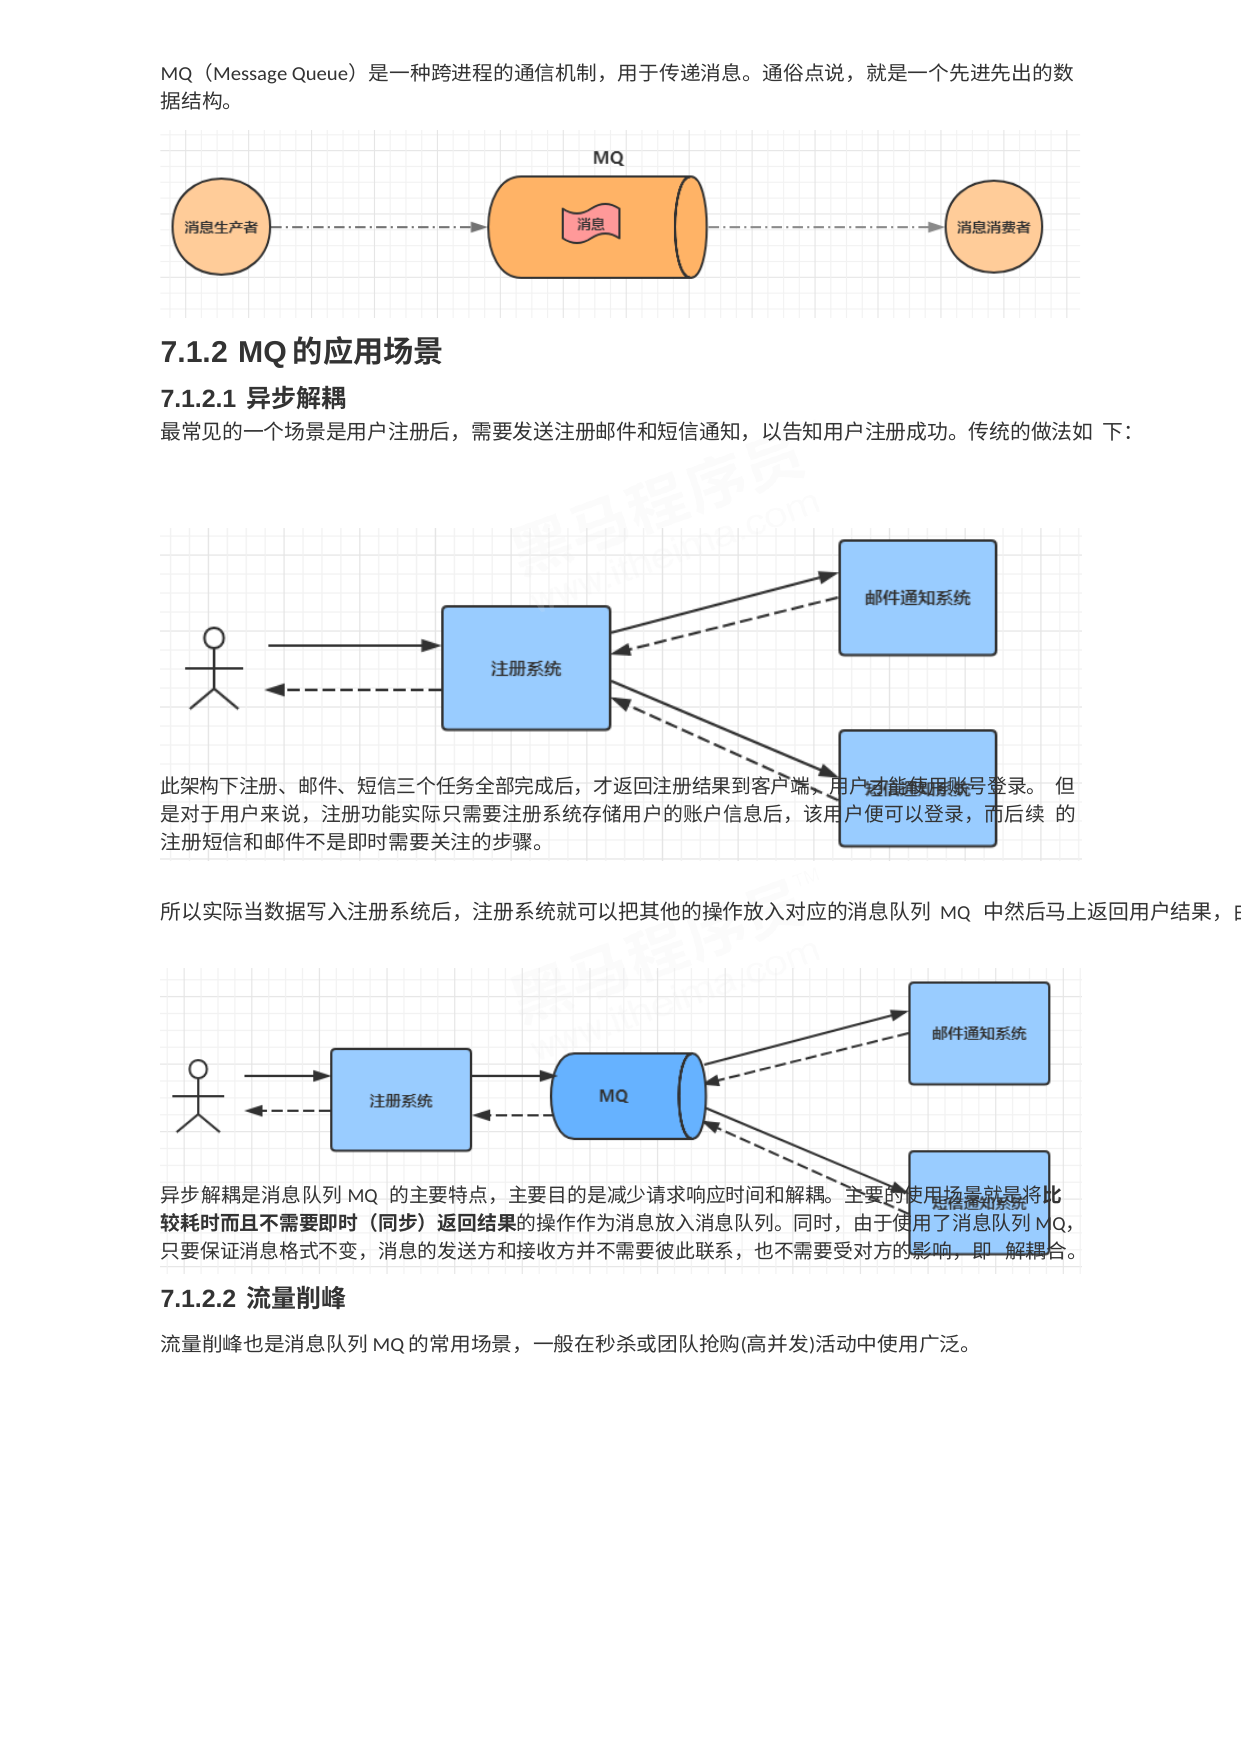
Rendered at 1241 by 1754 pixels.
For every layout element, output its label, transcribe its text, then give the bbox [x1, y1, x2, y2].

subtitle 异步解耦 [160, 379, 1096, 415]
text 流量削峰也是消息队列 MQ 的常用场景，一般在秒杀或团队抢购(高并发)活动中使用广泛。 [160, 1328, 1096, 1357]
text MQ（Message Queue）是一种跨进程的通信机制，用于传递消息。通俗点说，就是一个先进先出的数据结构。 [160, 58, 1079, 114]
picture [160, 867, 1082, 1274]
picture [815, 425, 819, 437]
picture [160, 419, 1082, 861]
text 异步解耦是消息队列 MQ 的主要特点，主要目的是减少请求响应时间和解耦。主要的使用场景就是将比较耗时而且不需要即时（同步）返回结果的操作作为消息放入消息队列。同时，由于使用了消息队列MQ，只要保证消息格式不变，消息的发送方和接收方并不需要彼此联系，也不需要受对方的影响，即 解耦合。 [160, 1180, 1080, 1264]
picture [160, 130, 1081, 318]
subtitle 流量削峰 [160, 1278, 1096, 1314]
text 此架构下注册、邮件、短信三个任务全部完成后，才返回注册结果到客户端，用户才能使用账号登录。 但是对于用户来说，注册功能实际只需要注册系统存储用户的账户信息后，该用户便可以登录，而后续 的注册短信和邮件不是即时需要关注的步骤。 [160, 771, 1076, 855]
